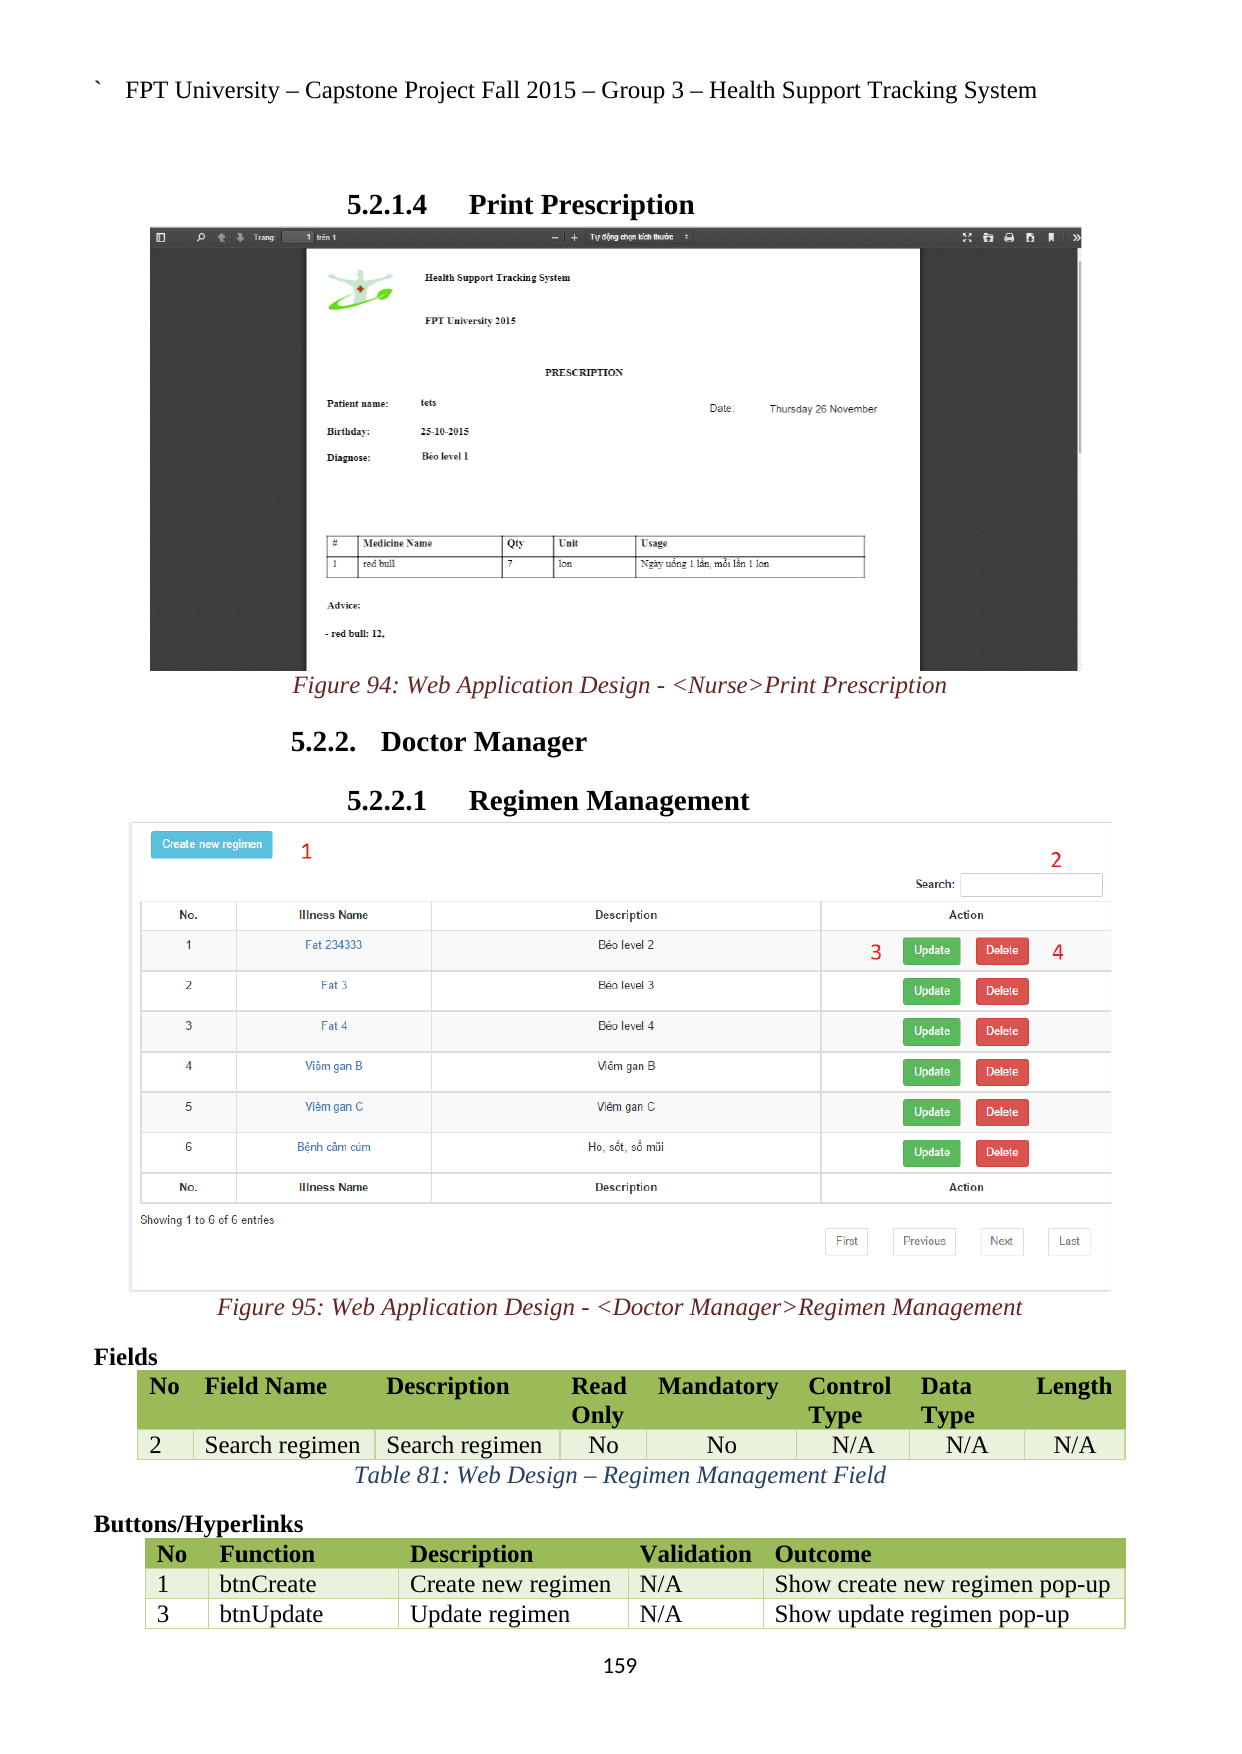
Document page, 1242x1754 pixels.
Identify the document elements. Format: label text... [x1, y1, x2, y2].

text Figure 94: Web Application Design - <Nurse>Print Prescription [94, 671, 1146, 699]
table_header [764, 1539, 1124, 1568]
text Fields [94, 1342, 1146, 1370]
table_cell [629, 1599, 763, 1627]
text Table 81: Web Design – Regimen Management Field [94, 1460, 1146, 1488]
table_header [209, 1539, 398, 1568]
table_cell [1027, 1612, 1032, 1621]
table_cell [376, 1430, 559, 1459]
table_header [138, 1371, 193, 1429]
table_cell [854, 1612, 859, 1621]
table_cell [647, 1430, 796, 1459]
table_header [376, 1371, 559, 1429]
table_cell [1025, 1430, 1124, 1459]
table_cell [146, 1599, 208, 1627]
picture [128, 822, 1112, 1292]
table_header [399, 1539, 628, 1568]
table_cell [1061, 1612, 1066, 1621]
subtitle Regimen Management [347, 783, 1146, 816]
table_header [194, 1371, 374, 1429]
text Figure 95: Web Application Design - <Doctor Manager>Regimen Management [94, 1292, 1146, 1321]
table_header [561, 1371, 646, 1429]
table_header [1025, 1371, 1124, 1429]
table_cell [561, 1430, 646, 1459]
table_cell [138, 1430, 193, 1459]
picture [150, 226, 1082, 671]
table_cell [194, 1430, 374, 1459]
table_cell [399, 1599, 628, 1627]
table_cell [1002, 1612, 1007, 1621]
text Buttons/Hyperlinks [94, 1509, 1146, 1538]
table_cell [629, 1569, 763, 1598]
subtitle Print Prescription [347, 187, 1146, 221]
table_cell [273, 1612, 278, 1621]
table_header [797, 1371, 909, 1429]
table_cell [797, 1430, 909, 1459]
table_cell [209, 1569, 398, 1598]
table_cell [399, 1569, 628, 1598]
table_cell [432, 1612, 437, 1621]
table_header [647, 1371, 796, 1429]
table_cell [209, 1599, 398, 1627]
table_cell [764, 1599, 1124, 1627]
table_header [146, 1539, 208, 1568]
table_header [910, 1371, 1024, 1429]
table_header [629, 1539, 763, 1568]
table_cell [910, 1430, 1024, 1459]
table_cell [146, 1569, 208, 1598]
subtitle Doctor Manager [291, 724, 1146, 758]
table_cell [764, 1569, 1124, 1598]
